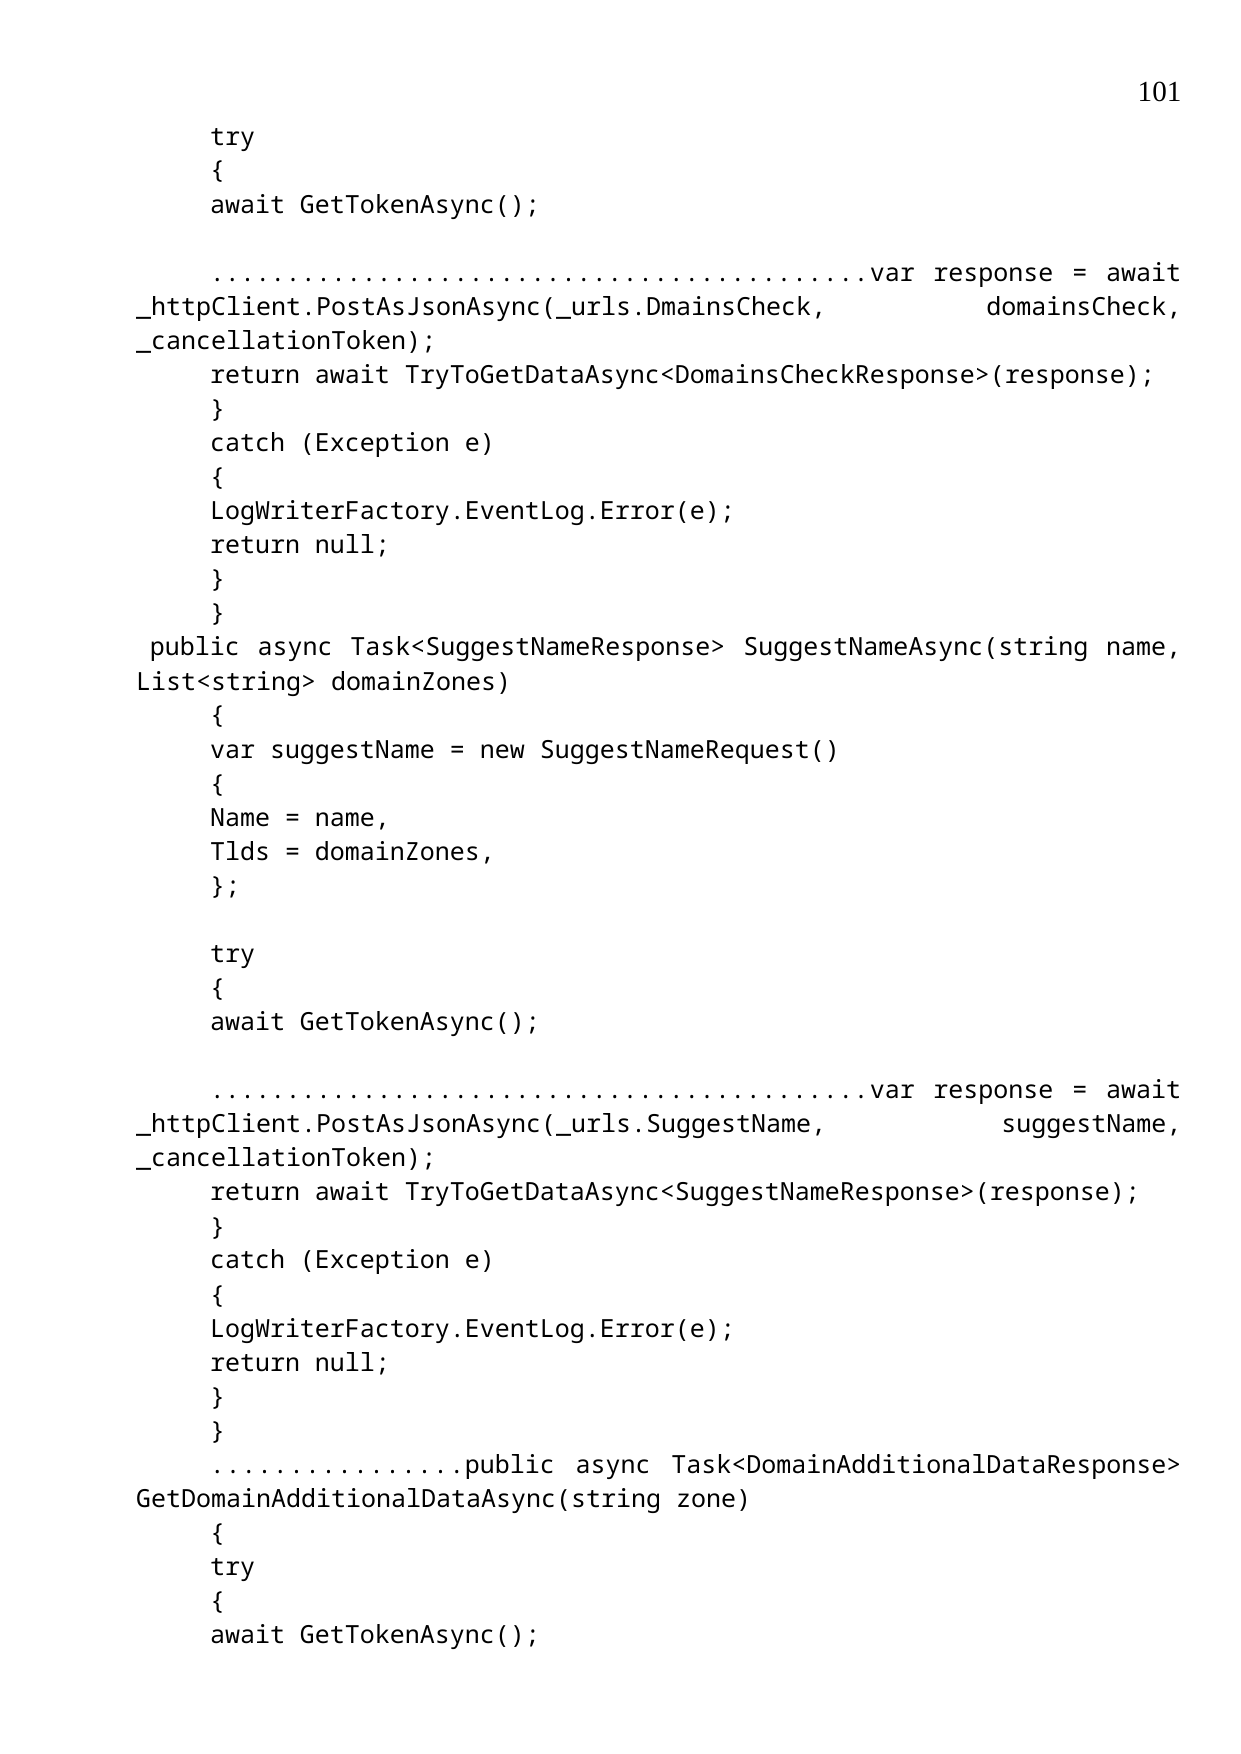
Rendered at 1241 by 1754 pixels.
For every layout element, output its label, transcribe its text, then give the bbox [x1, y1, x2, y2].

text try [136, 118, 1181, 152]
text public async Task<SuggestNameResponse> SuggestNameAsync(string name, List<string> domainZones) [136, 629, 1181, 697]
text return null; [136, 1344, 1181, 1378]
text var suggestName = new SuggestNameRequest() [136, 731, 1181, 765]
text { [136, 1583, 1181, 1617]
text Tlds = domainZones, [136, 833, 1181, 867]
text return await TryToGetDataAsync<DomainsCheckResponse>(response); [136, 357, 1181, 391]
text { [136, 697, 1181, 731]
text } [136, 1412, 1181, 1447]
text public async Task<DomainAdditionalDataResponse> GetDomainAdditionalDataAsync(string zone) [136, 1447, 1181, 1515]
text { [136, 459, 1181, 493]
text } [136, 1208, 1181, 1242]
text return await TryToGetDataAsync<SuggestNameResponse>(response); [136, 1174, 1181, 1208]
text var response = await _httpClient.PostAsJsonAsync(_urls.SuggestName, suggestName, _cancellationToken); [136, 1072, 1181, 1174]
text { [136, 1515, 1181, 1549]
text Name = name, [136, 799, 1181, 833]
text try [136, 1549, 1181, 1583]
text try [136, 936, 1181, 970]
text { [136, 152, 1181, 186]
text } [136, 1378, 1181, 1412]
text } [136, 391, 1181, 425]
text LogWriterFactory.EventLog.Error(e); [136, 493, 1181, 527]
text return null; [136, 527, 1181, 561]
text await GetTokenAsync(); [136, 1617, 1181, 1651]
text { [136, 765, 1181, 799]
text LogWriterFactory.EventLog.Error(e); [136, 1310, 1181, 1344]
text var response = await _httpClient.PostAsJsonAsync(_urls.DmainsCheck, domainsCheck, _cancellationToken); [136, 254, 1181, 357]
text await GetTokenAsync(); [136, 186, 1181, 220]
text catch (Exception e) [136, 425, 1181, 459]
text catch (Exception e) [136, 1242, 1181, 1276]
text }; [136, 867, 1181, 902]
text await GetTokenAsync(); [136, 1004, 1181, 1038]
text { [136, 970, 1181, 1004]
text { [136, 1276, 1181, 1310]
text } [136, 561, 1181, 595]
text } [136, 595, 1181, 629]
